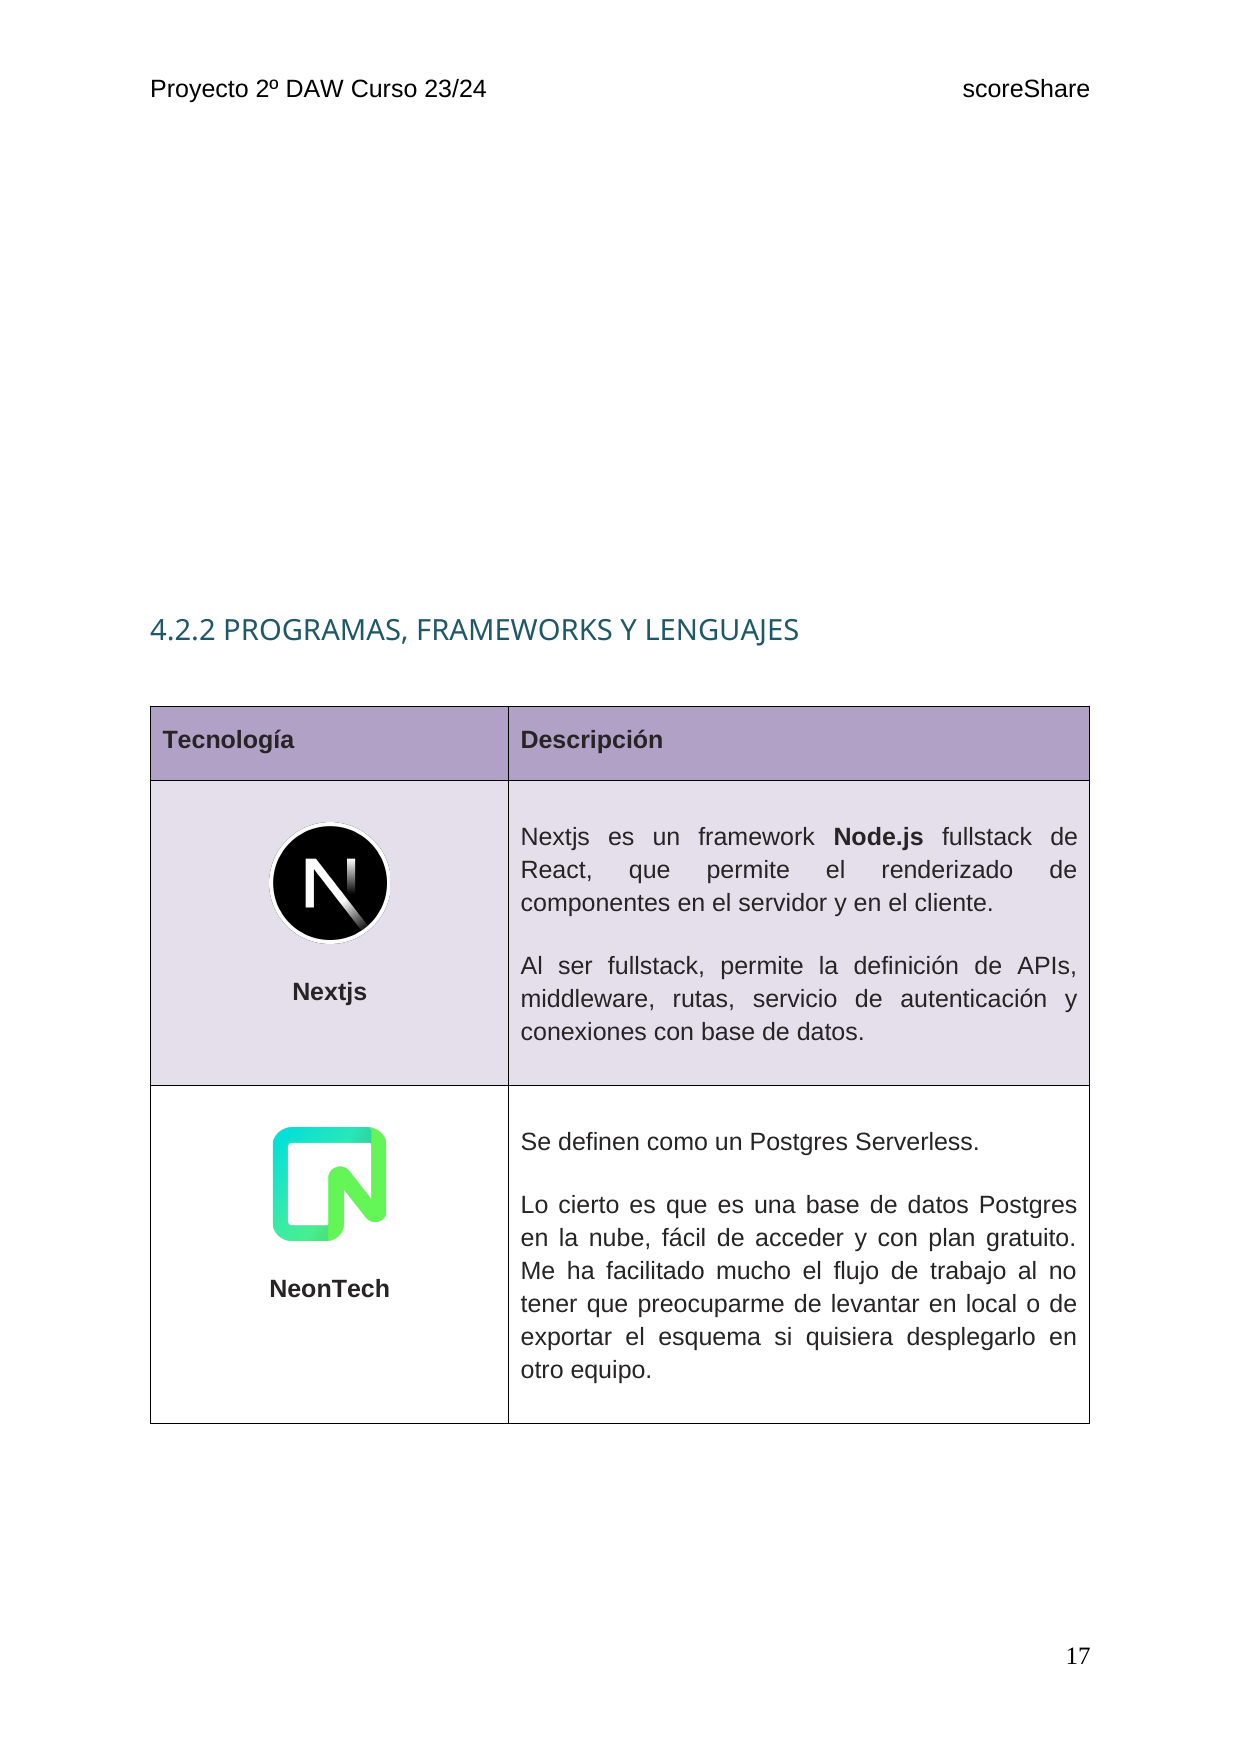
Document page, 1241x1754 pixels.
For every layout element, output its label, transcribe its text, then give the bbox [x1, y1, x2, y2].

picture [269, 822, 390, 944]
table_cell Nextjs [151, 781, 508, 1085]
table_cell NeonTech [151, 1086, 508, 1423]
picture [272, 1127, 387, 1241]
table_header Tecnología [151, 707, 508, 780]
table_header Descripción [509, 707, 1089, 780]
subtitle 4.2.2 Programas, frameworks y lenguajes [150, 609, 1090, 649]
table_cell Se definen como un Postgres Serverless. Lo cierto es que es una base de datos Postgres en la nube, fácil de acceder y con plan gratuito. Me ha facilitado mucho el flujo de trabajo al no tener que preocuparme de levantar en local o de exportar el esquema si quisiera desplegarlo en otro equipo. [509, 1086, 1089, 1423]
table_cell Nextjs es un framework Node.js fullstack de React, que permite el renderizado de componentes en el servidor y en el cliente. Al ser fullstack, permite la definición de APIs, middleware, rutas, servicio de autenticación y conexiones con base de datos. [509, 781, 1089, 1085]
